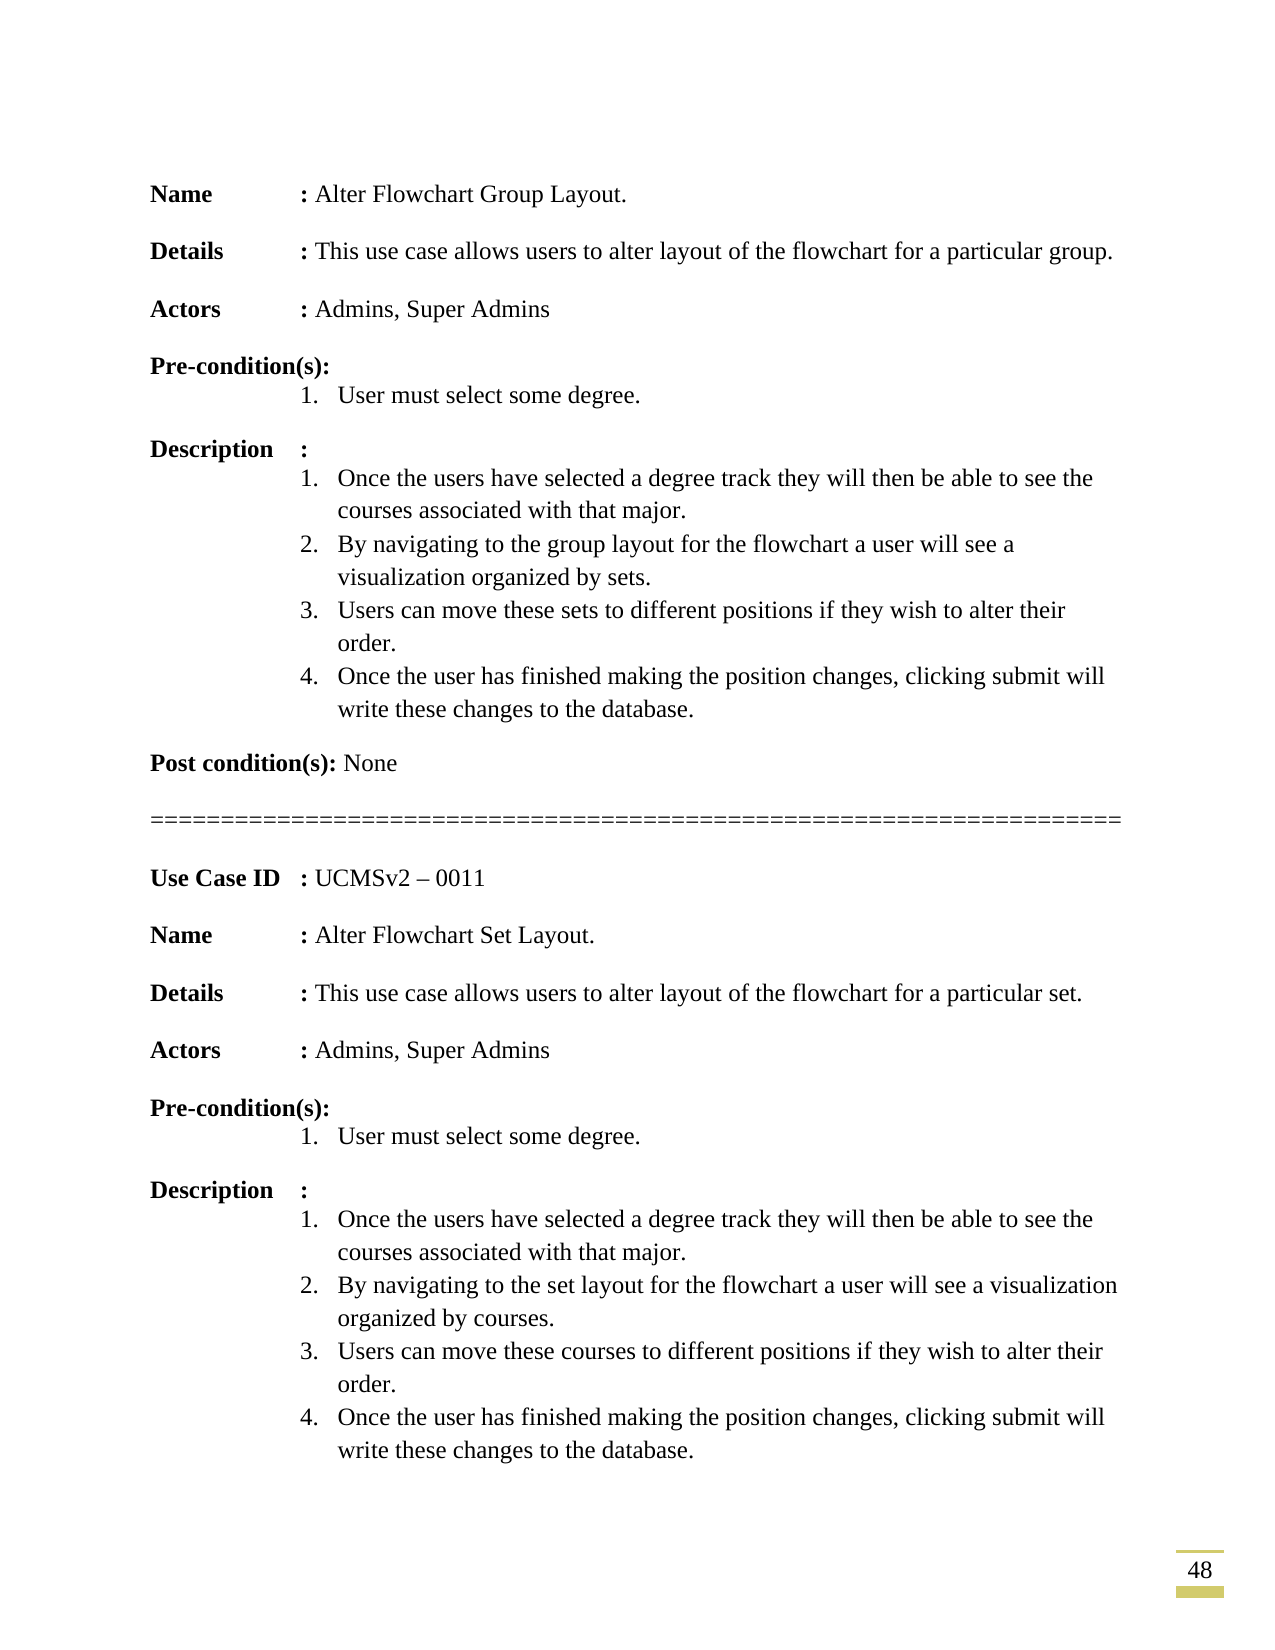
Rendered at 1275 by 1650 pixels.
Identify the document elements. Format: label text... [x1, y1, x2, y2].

text Name : Alter Flowchart Set Layout. [150, 920, 1125, 949]
text Use Case ID : UCMSv2 – 0011 [150, 863, 1125, 891]
text Name : Alter Flowchart Group Layout. [150, 179, 1125, 207]
list By navigating to the set layout for the flowchart a user will see a visualization organized by courses. [300, 1270, 1125, 1332]
text Description : [150, 434, 1125, 463]
list Once the user has finished making the position changes, clicking submit will write these changes to the database. [300, 661, 1125, 722]
list User must select some degree. [300, 380, 1125, 409]
list Once the users have selected a degree track they will then be able to see the courses associated with that major. [300, 463, 1125, 524]
list By navigating to the group layout for the flowchart a user will see a visualization organized by sets. [300, 529, 1125, 590]
list User must select some degree. [300, 1121, 1125, 1150]
text Details : This use case allows users to alter layout of the flowchart for a particular group. [150, 236, 1125, 265]
text Description : [150, 1175, 1125, 1204]
text Pre-condition(s): [150, 351, 1125, 380]
list Once the user has finished making the position changes, clicking submit will write these changes to the database. [300, 1402, 1125, 1464]
list Users can move these courses to different positions if they wish to alter their order. [300, 1336, 1125, 1398]
text Actors : Admins, Super Admins [150, 1035, 1125, 1064]
text Actors : Admins, Super Admins [150, 294, 1125, 322]
text Post condition(s): None [150, 748, 1125, 776]
list Users can move these sets to different positions if they wish to alter their order. [300, 595, 1125, 656]
text Details : This use case allows users to alter layout of the flowchart for a particular set. [150, 978, 1125, 1006]
text Pre-condition(s): [150, 1093, 1125, 1121]
list Once the users have selected a degree track they will then be able to see the courses associated with that major. [300, 1204, 1125, 1266]
text ===================================================================== [150, 805, 1125, 834]
